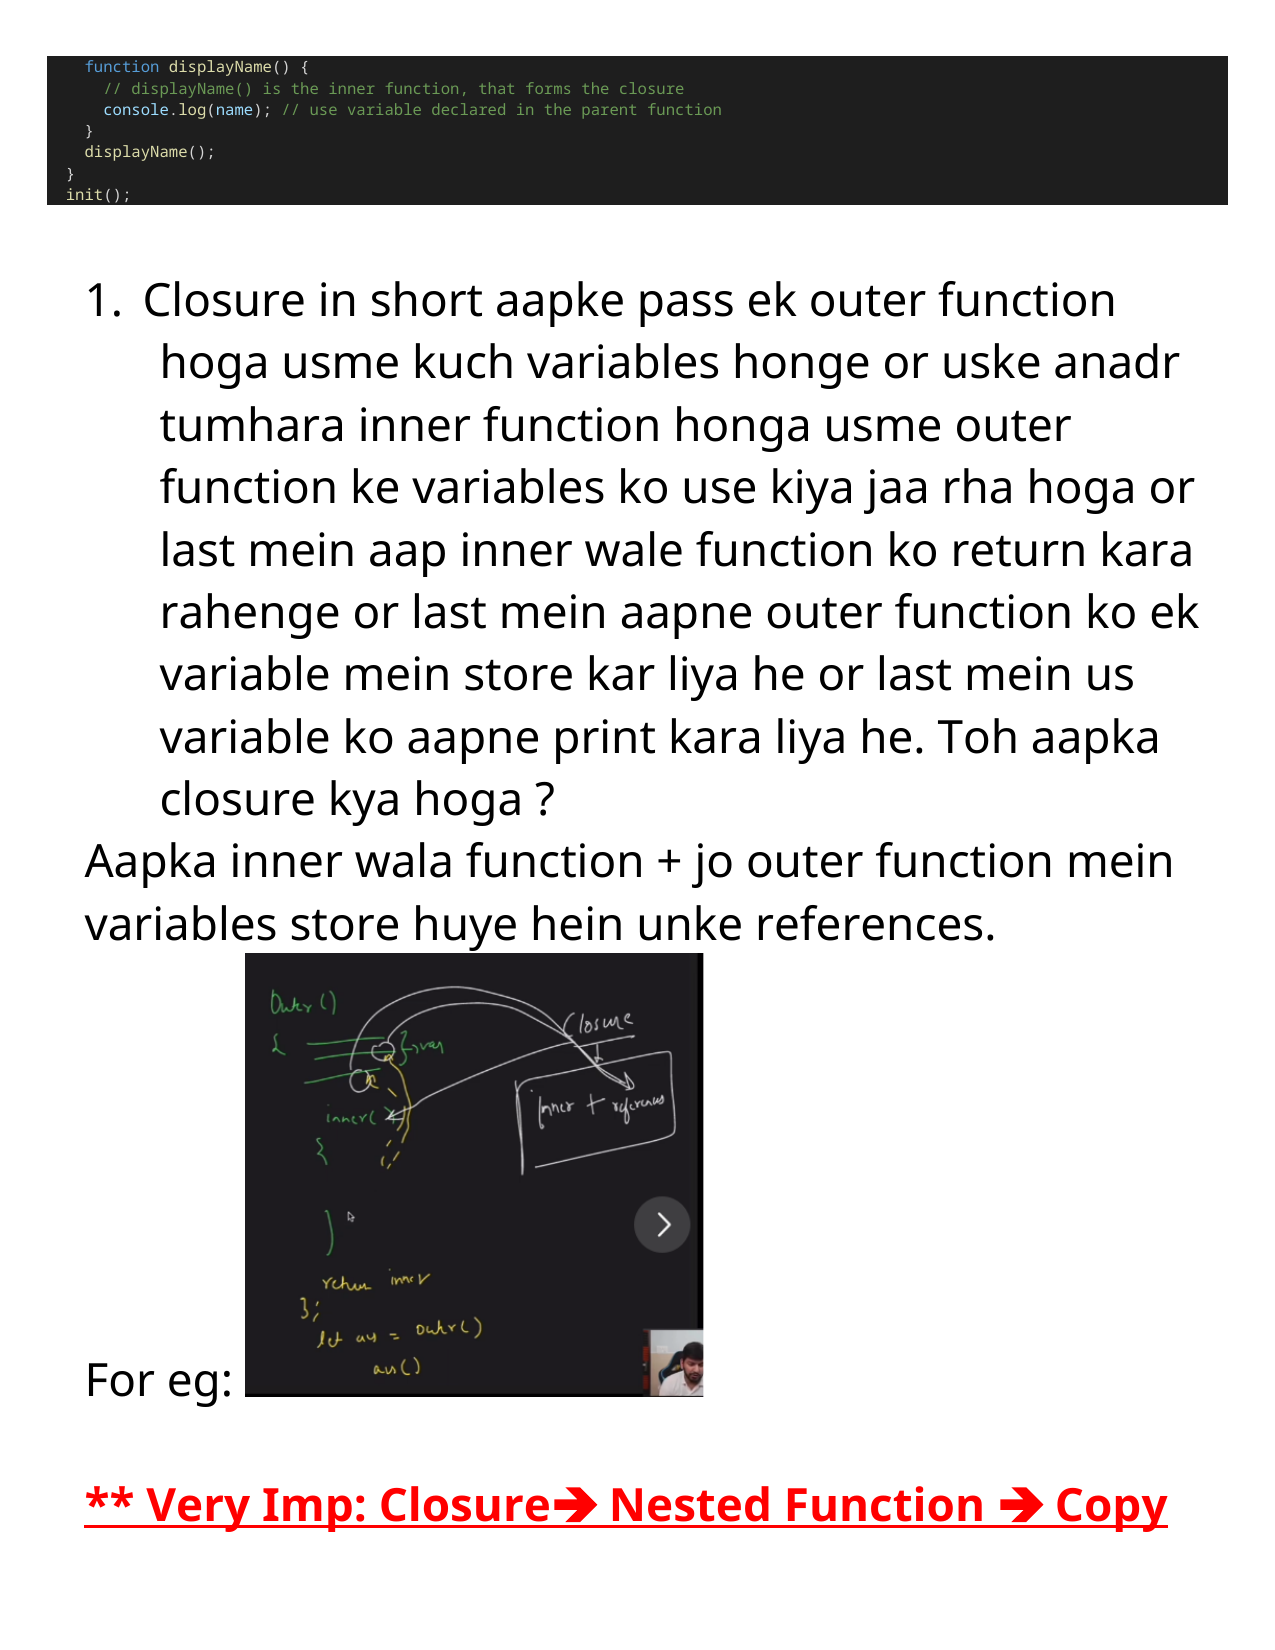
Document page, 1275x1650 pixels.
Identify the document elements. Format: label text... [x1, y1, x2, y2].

text ** Very Imp: Closure Nested Function Copy [84, 1472, 1228, 1535]
text } [47, 120, 1228, 141]
picture [245, 953, 704, 1397]
text } [47, 162, 1228, 184]
text function displayName() { [47, 56, 1228, 77]
text displayName(); [47, 141, 1228, 162]
text Aapka inner wala function + jo outer function mein variables store huye hein unke references. [84, 829, 1228, 954]
text init(); [47, 184, 1228, 205]
list Closure in short aapke pass ek outer function hoga usme kuch variables honge or uske anadr tumhara inner function honga usme outer function ke variables ko use kiya jaa rha hoga or last mein aap inner wale function ko return kara rahenge or last mein aapne outer function ko ek variable mein store kar liya he or last mein us variable ko aapne print kara liya he. Toh aapka closure kya hoga ? [84, 267, 1228, 829]
text console.log(name); // use variable declared in the parent function [47, 99, 1228, 120]
text // displayName() is the inner function, that forms the closure [47, 77, 1228, 99]
